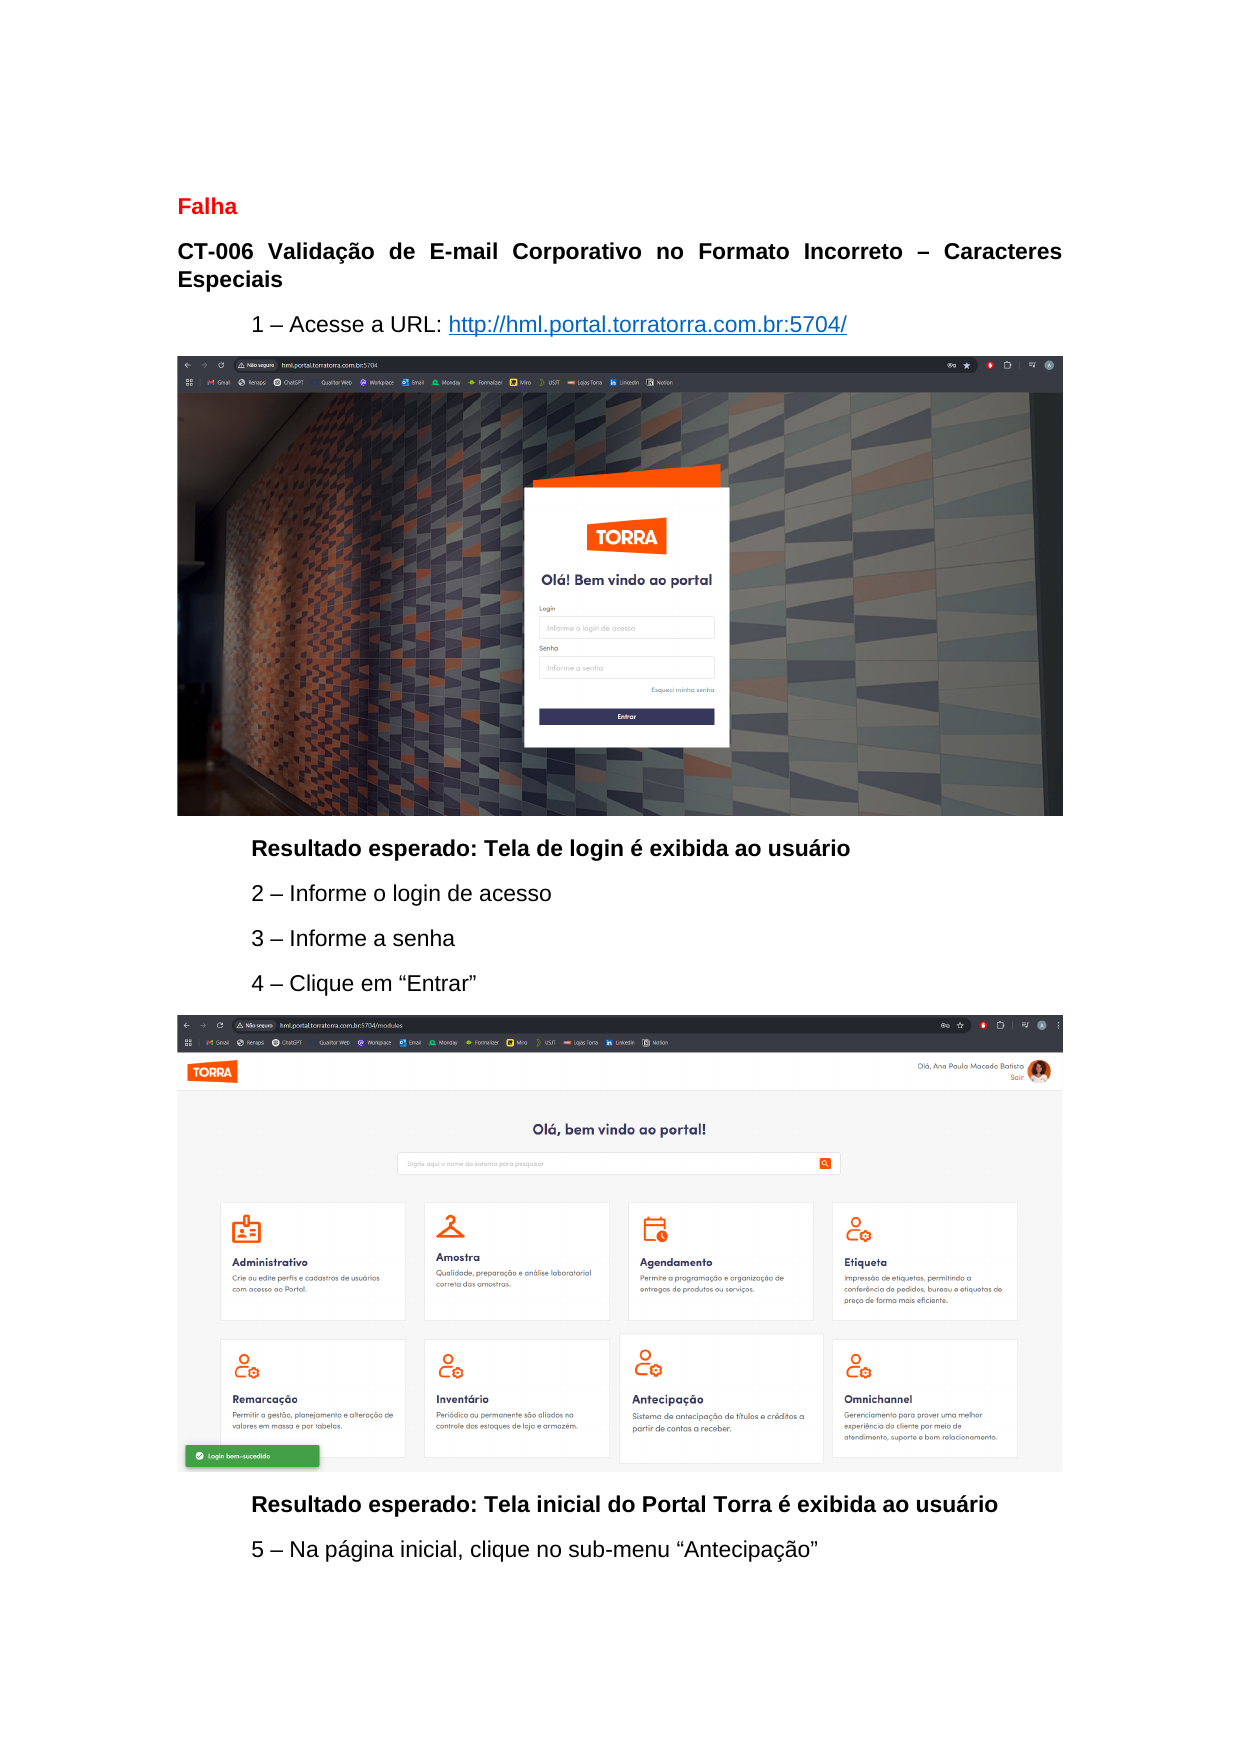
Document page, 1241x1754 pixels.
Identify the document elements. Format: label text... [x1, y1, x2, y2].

text Resultado esperado: Tela de login é exibida ao usuário [177, 834, 1063, 861]
text 2 – Informe o login de acesso [177, 880, 1063, 906]
text Resultado esperado: Tela inicial do Portal Torra é exibida ao usuário [177, 1491, 1063, 1517]
text 1 – Acesse a URL: http://hml.portal.torratorra.com.br:5704/ [177, 311, 1063, 338]
text 4 – Clique em “Entrar” [177, 970, 1063, 996]
text Falha [177, 193, 1063, 219]
text 3 – Informe a senha [177, 925, 1063, 951]
text 5 – Na página inicial, clique no sub-menu “Antecipação” [177, 1536, 1063, 1562]
picture [177, 1015, 1063, 1472]
text CT-006 Validação de E-mail Corporativo no Formato Incorreto – Caracteres Especiais [177, 238, 1063, 293]
picture [177, 356, 1063, 816]
